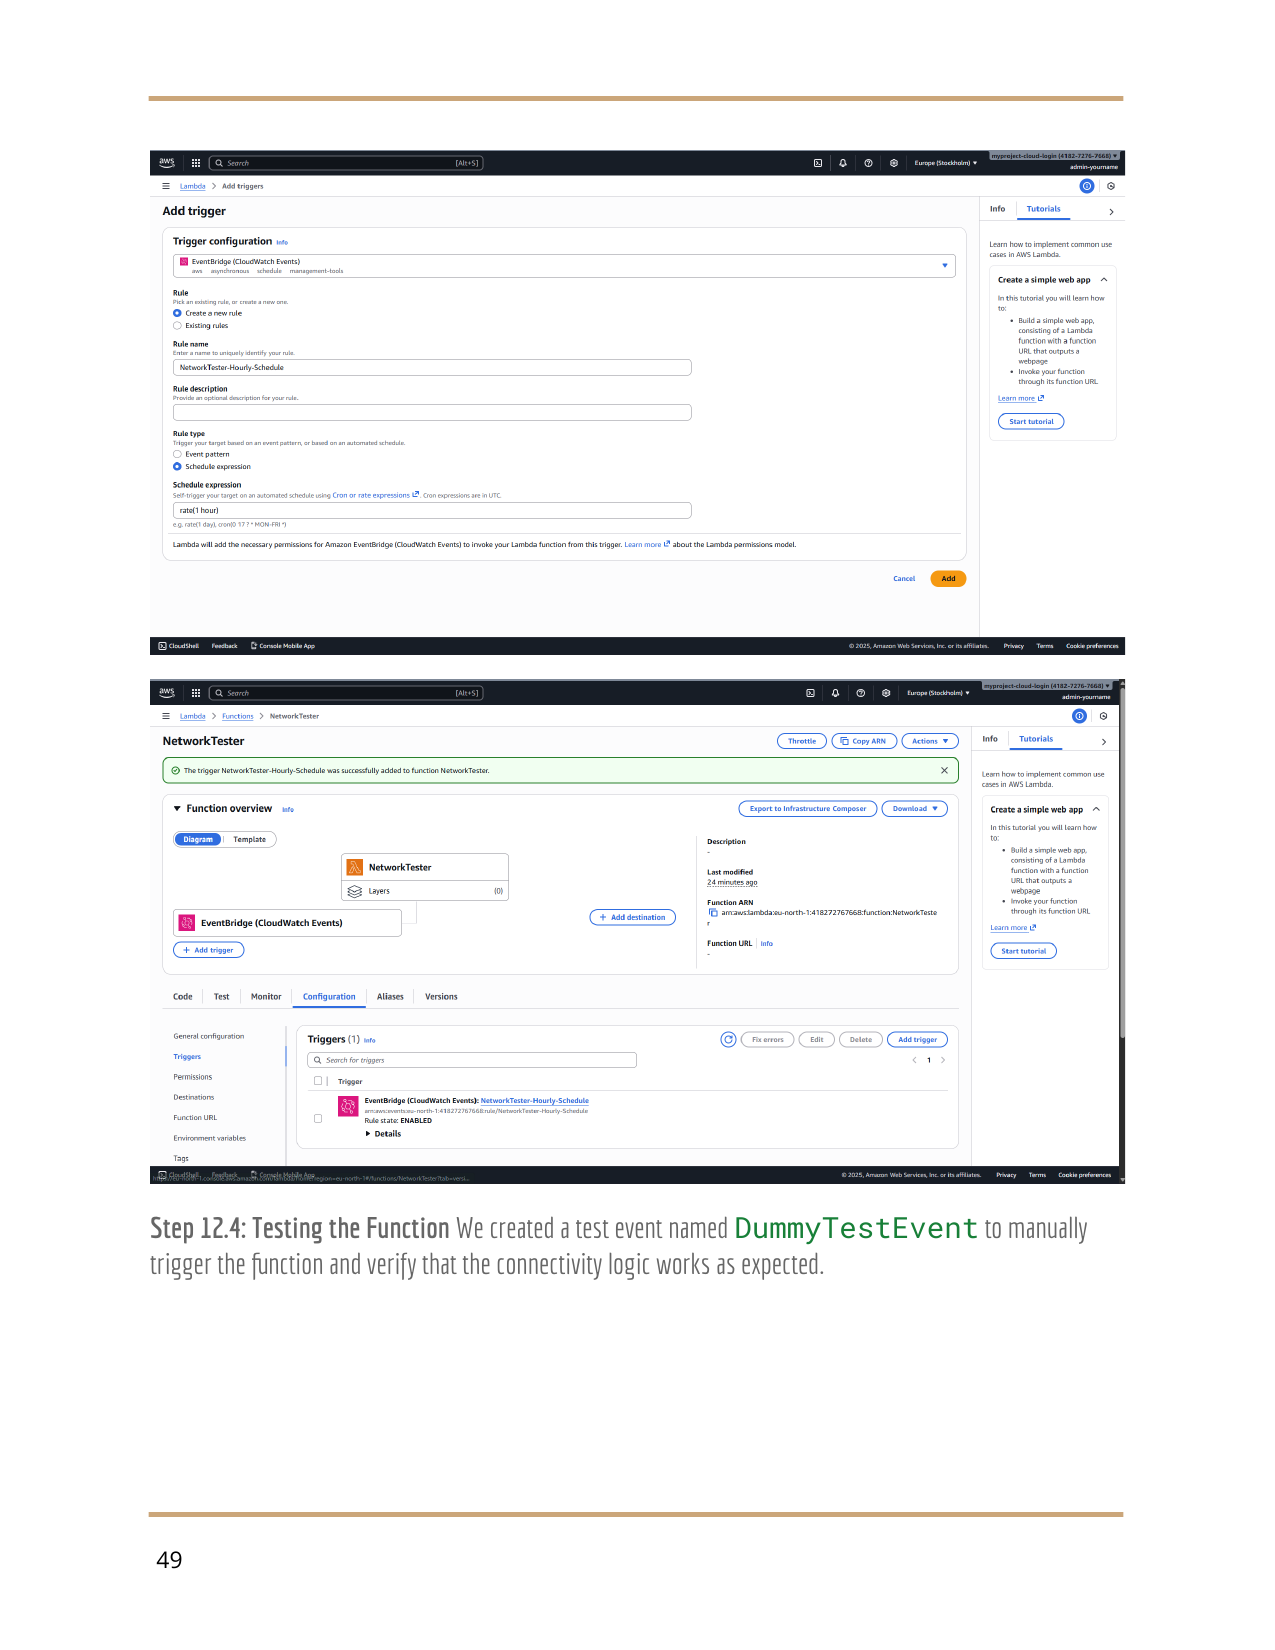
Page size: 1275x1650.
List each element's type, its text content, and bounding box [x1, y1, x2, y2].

picture [150, 679, 1125, 1184]
picture [150, 150, 1125, 655]
picture [148, 96, 1124, 101]
picture [148, 1512, 1124, 1517]
text Step 12.4: Testing the Function We created a test event named DummyTestEvent to manually trigger the function and verify that the connectivity logic works as expected. [150, 1208, 1125, 1280]
